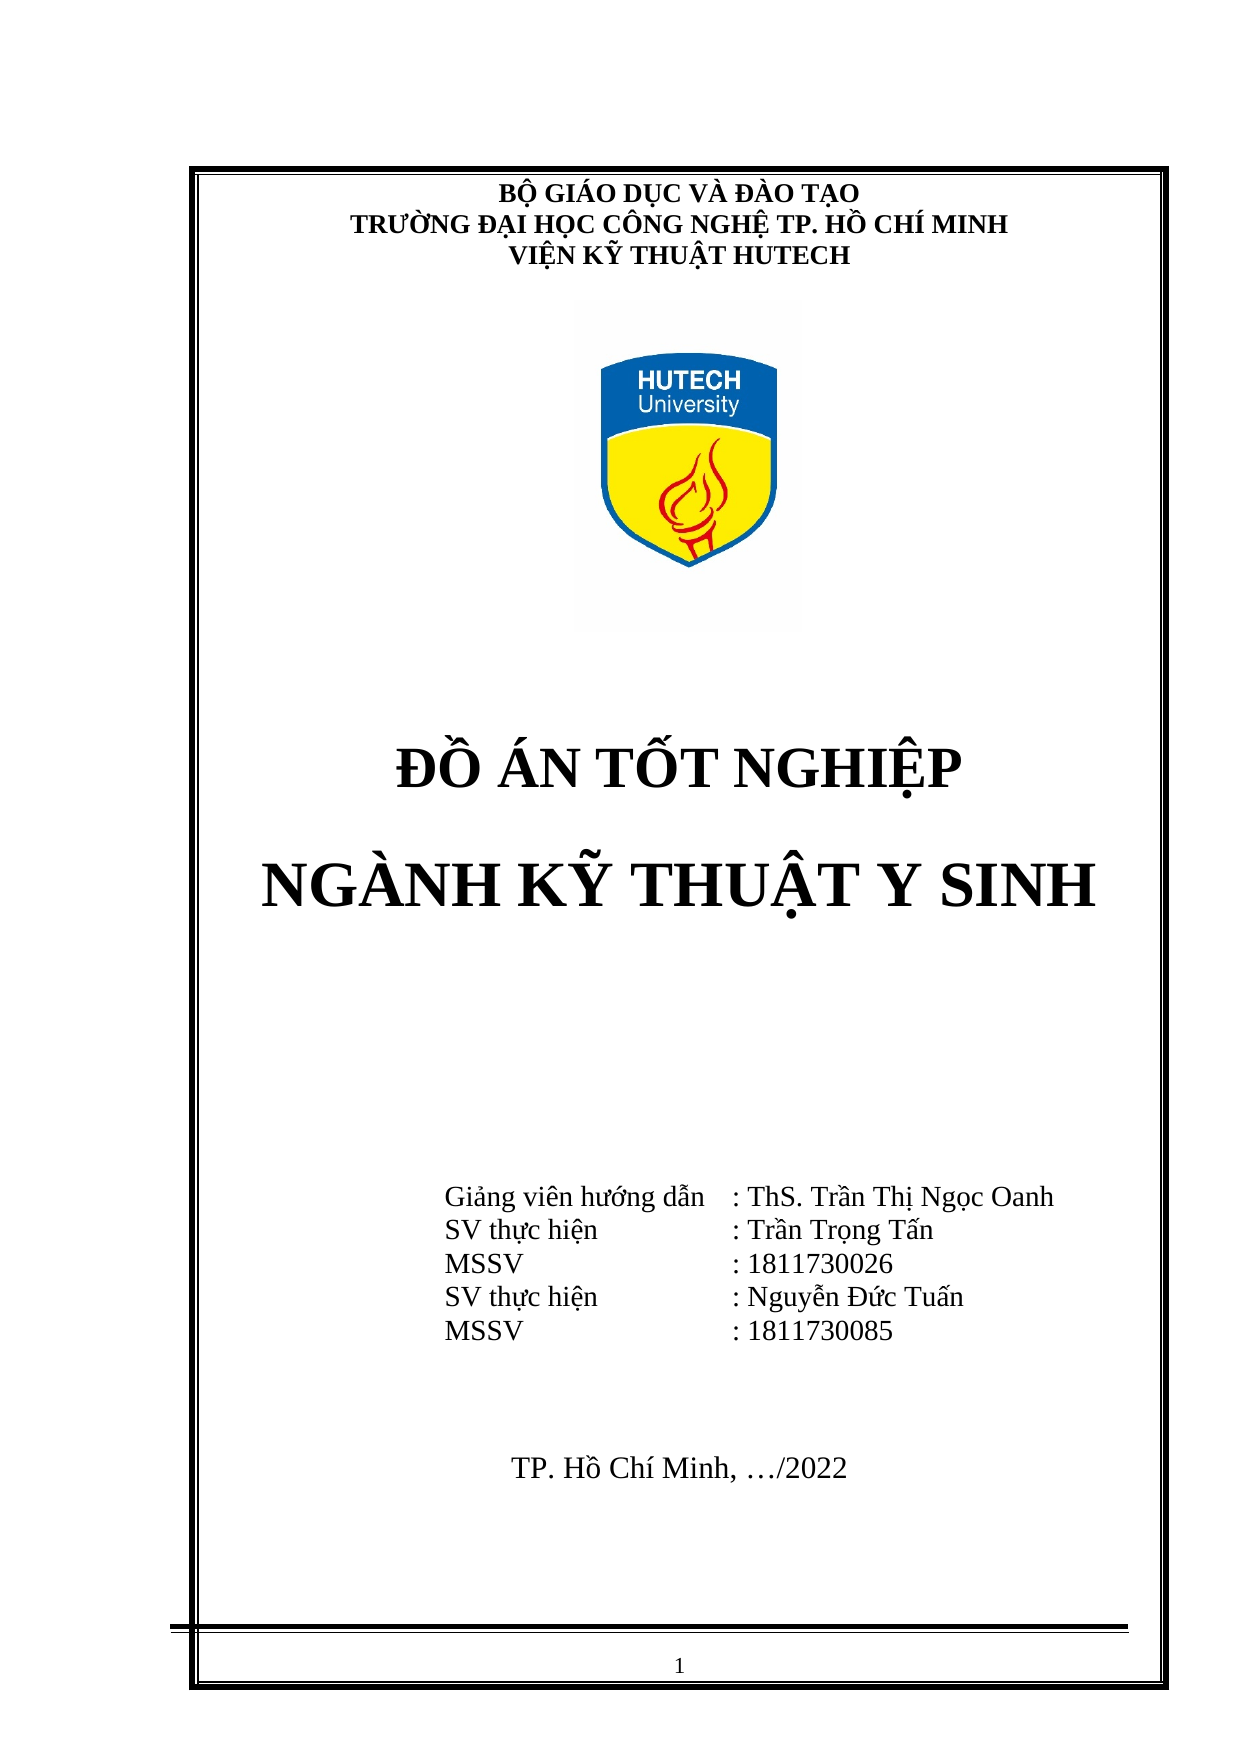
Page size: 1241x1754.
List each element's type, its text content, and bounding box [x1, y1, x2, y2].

text MSSV : 1811730026 [444, 1246, 1152, 1279]
text SV thực hiện : Trần Trọng Tấn [444, 1212, 1152, 1246]
text VIỆN KỸ THUẬT HUTECH [207, 239, 1152, 271]
text SV thực hiện : Nguyễn Đức Tuấn [444, 1279, 1152, 1313]
text BỘ GIÁO DỤC VÀ ĐÀO TẠO [207, 177, 1152, 208]
text NGÀNH KỸ THUẬT Y SINH [207, 846, 1152, 920]
picture [573, 300, 802, 632]
text Giảng viên hướng dẫn : ThS. Trần Thị Ngọc Oanh [444, 1179, 1152, 1212]
text TRƯỜNG ĐẠI HỌC CÔNG NGHỆ TP. HỒ CHÍ MINH [207, 208, 1152, 239]
text TP. Hồ Chí Minh, …/2022 [207, 1449, 1152, 1485]
text ĐỒ ÁN TỐT NGHIỆP [207, 733, 1152, 800]
text MSSV : 1811730085 [444, 1313, 1152, 1346]
